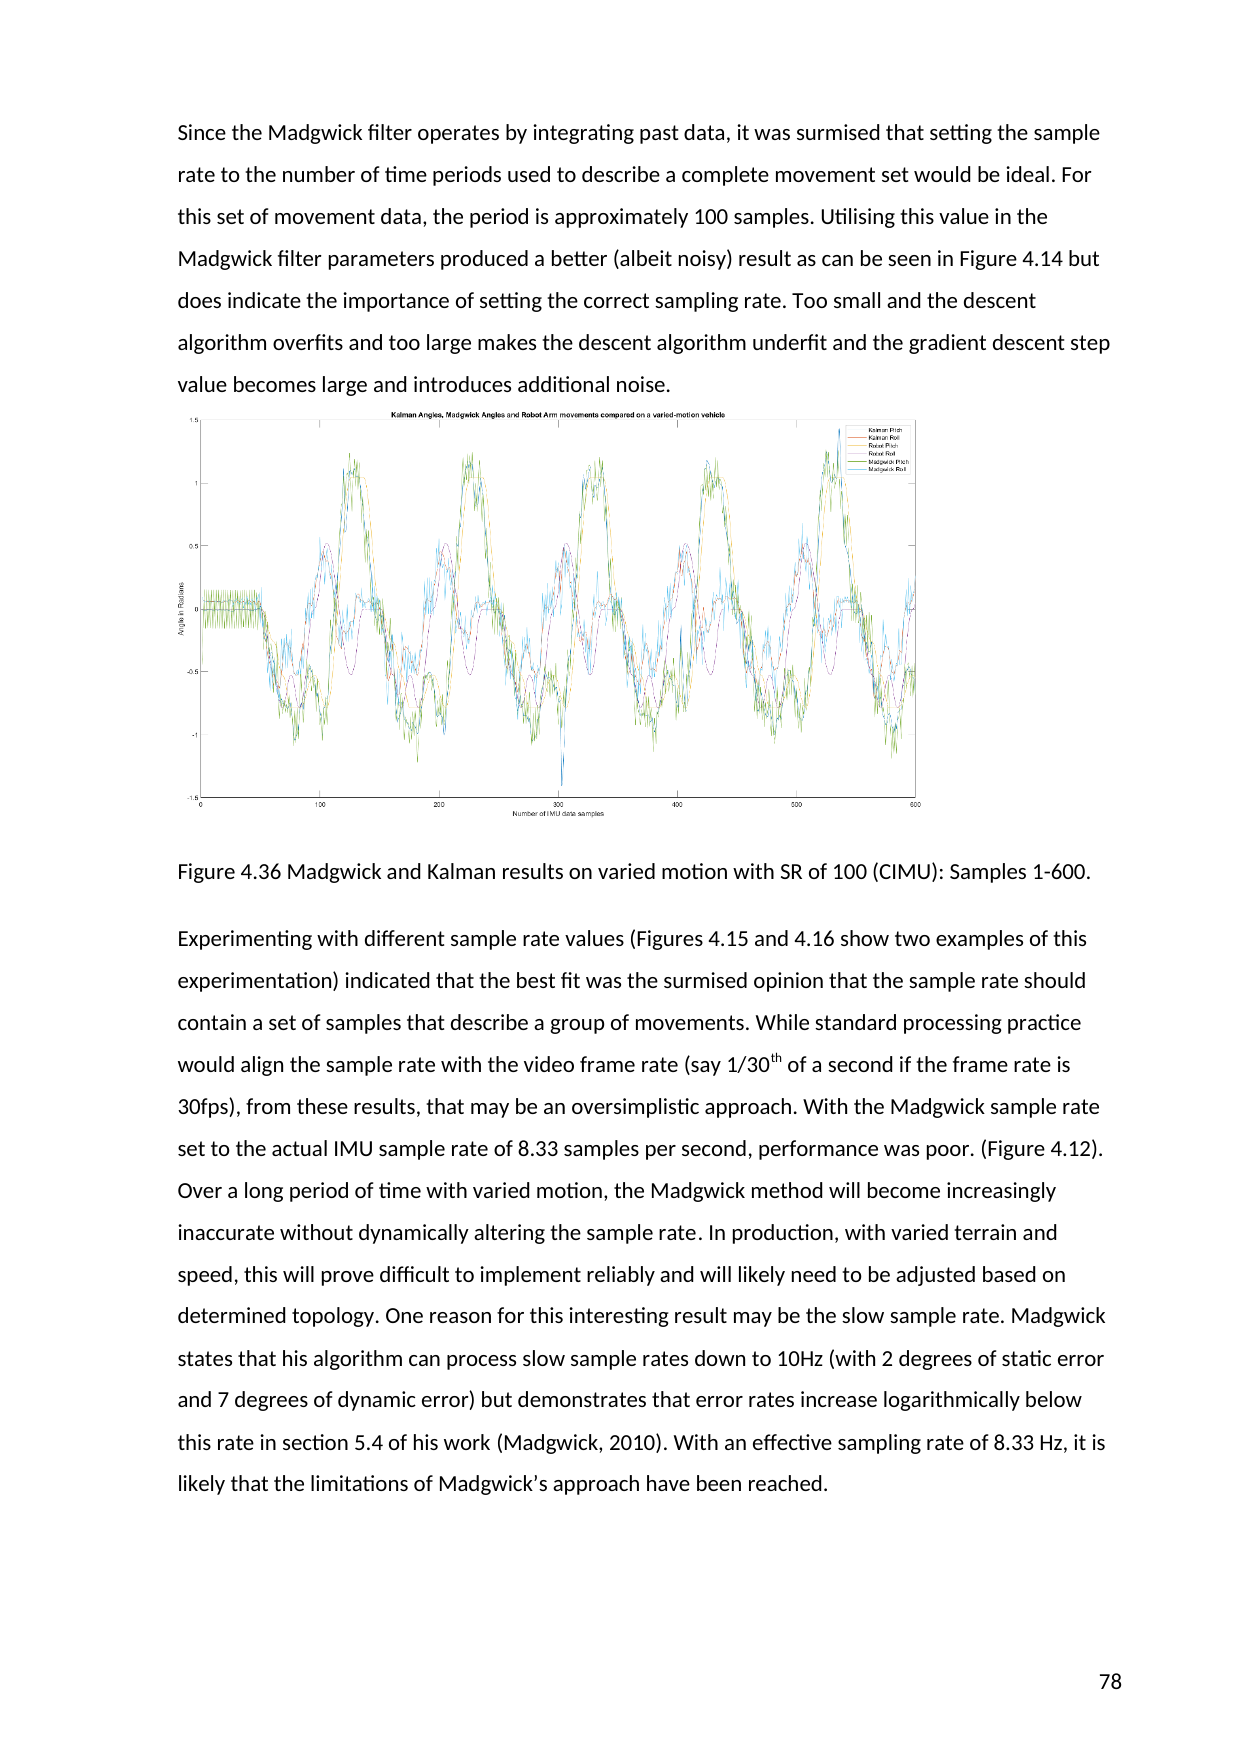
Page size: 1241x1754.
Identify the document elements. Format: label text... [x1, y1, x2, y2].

picture [177, 412, 921, 818]
text Experimenting with different sample rate values (Figures 4.15 and 4.16 show two examples of this experimentation) indicated that the best fit was the surmised opinion that the sample rate should contain a set of samples that describe a group of movements. While standard processing practice would align the sample rate with the video frame rate (say 1/30th of a second if the frame rate is 30fps), from these results, that may be an oversimplistic approach. With the Madgwick sample rate set to the actual IMU sample rate of 8.33 samples per second, performance was poor. (Figure 4.12). Over a long period of time with varied motion, the Madgwick method will become increasingly inaccurate without dynamically altering the sample rate. In production, with varied terrain and speed, this will prove difficult to implement reliably and will likely need to be adjusted based on determined topology. One reason for this interesting result may be the slow sample rate. Madgwick states that his algorithm can process slow sample rates down to 10Hz (with 2 degrees of static error and 7 degrees of dynamic error) but demonstrates that error rates increase logarithmically below this rate in section 5.4 of his work (Madgwick, 2010). With an effective sampling rate of 8.33 Hz, it is likely that the limitations of Madgwick’s approach have been reached. [177, 924, 1122, 1498]
